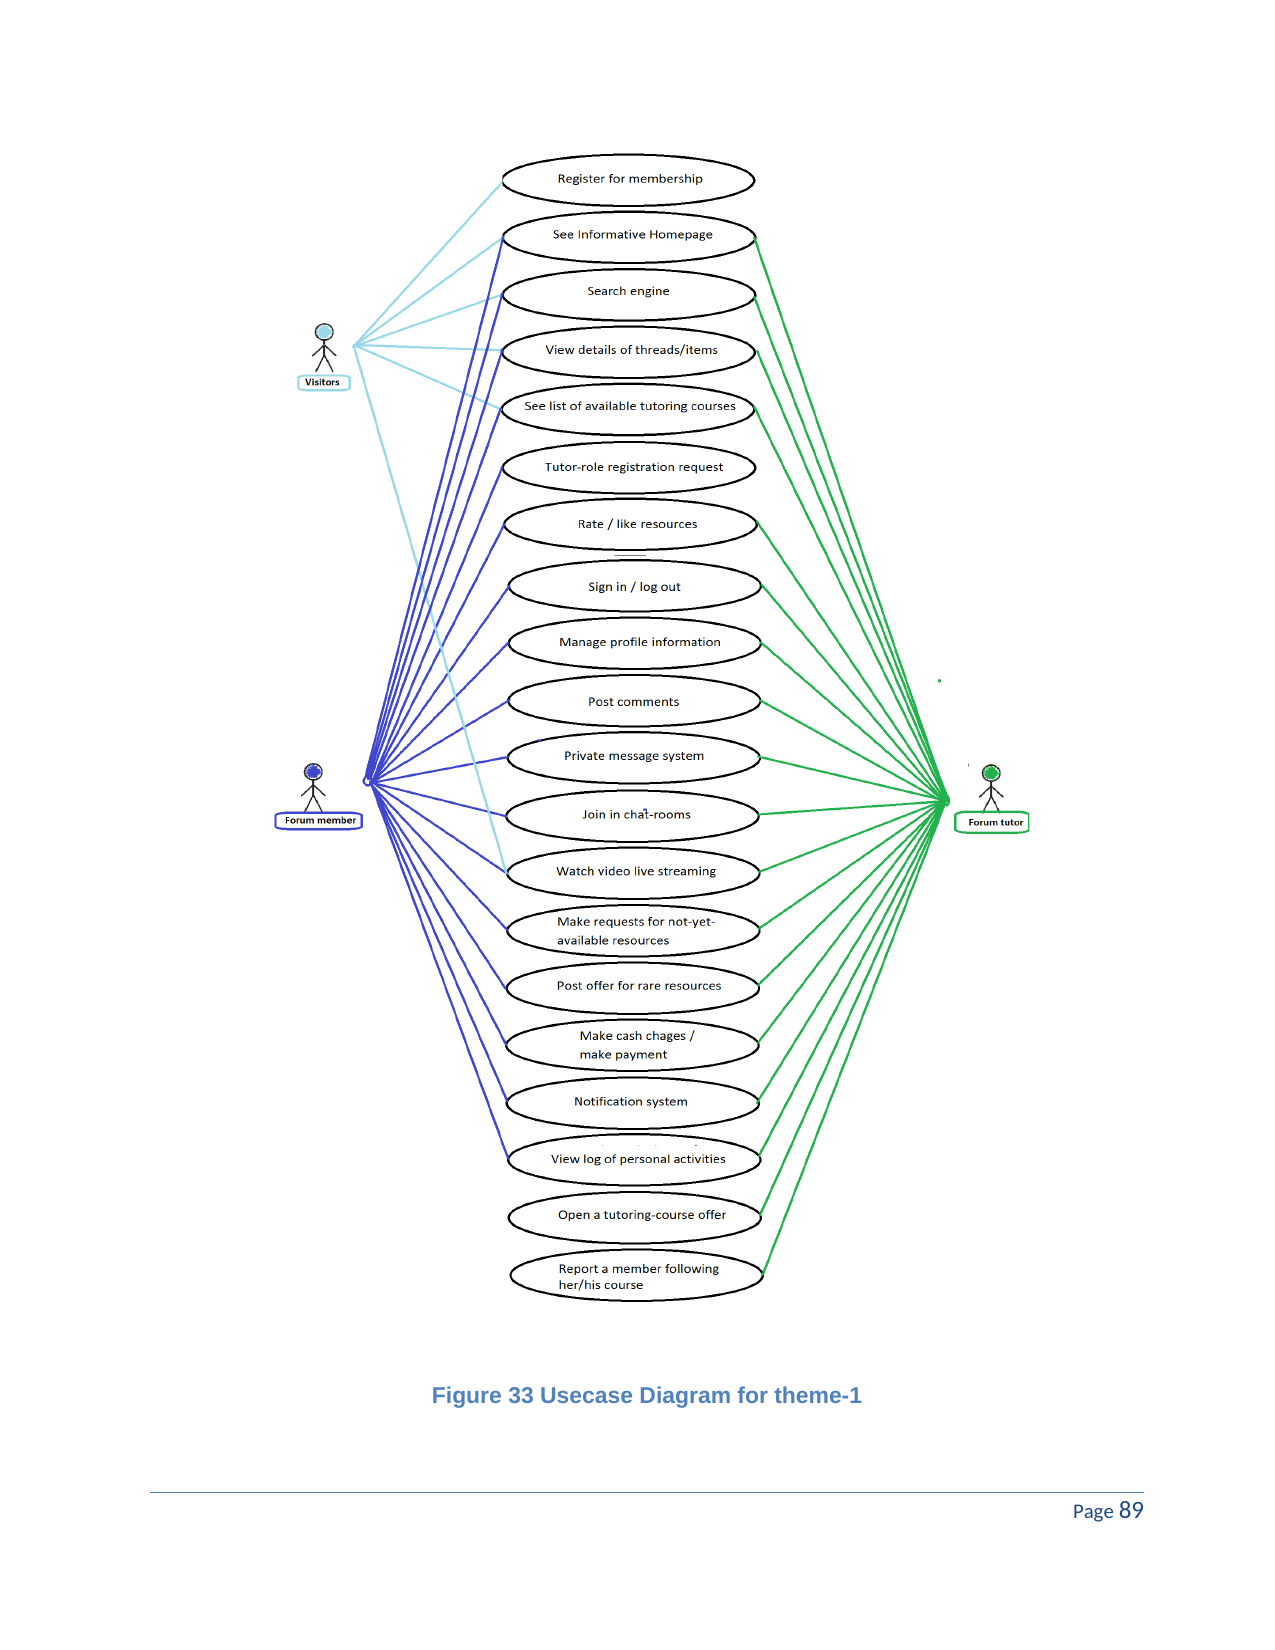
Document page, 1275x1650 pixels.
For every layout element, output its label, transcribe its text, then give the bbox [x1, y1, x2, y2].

picture [264, 150, 1030, 1358]
text Figure 33 Usecase Diagram for theme-1 [150, 1382, 1144, 1409]
